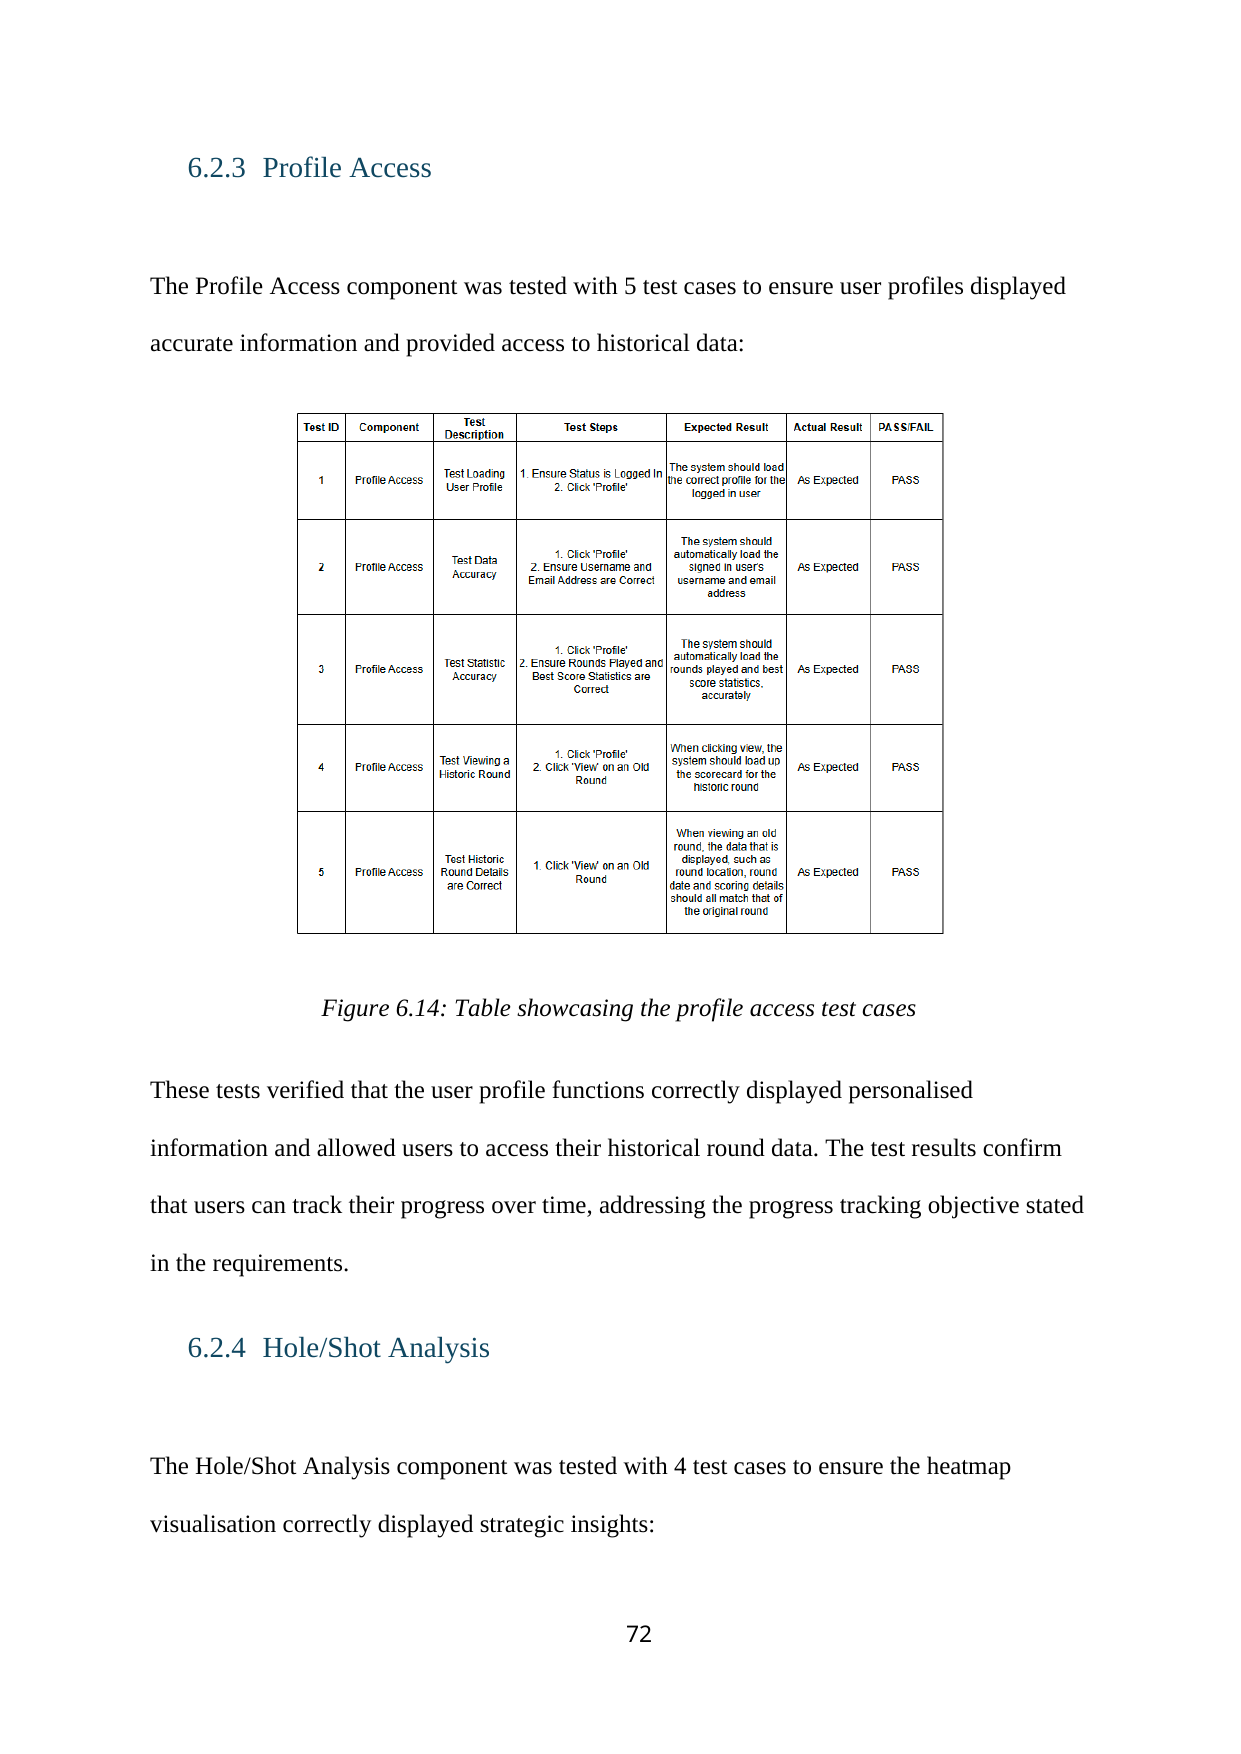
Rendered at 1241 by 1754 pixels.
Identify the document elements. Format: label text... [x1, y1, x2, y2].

text The Profile Access component was tested with 5 test cases to ensure user profiles displayed accurate information and provided access to historical data: [150, 271, 1090, 357]
picture [294, 411, 946, 937]
text Figure 6.14: Table showcasing the profile access test cases [150, 993, 1090, 1021]
subtitle Hole/Shot Analysis [187, 1330, 1090, 1364]
subtitle Profile Access [187, 150, 1090, 183]
text The Hole/Shot Analysis component was tested with 4 test cases to ensure the heatmap visualisation correctly displayed strategic insights: [150, 1451, 1090, 1537]
text These tests verified that the user profile functions correctly displayed personalised information and allowed users to access their historical round data. The test results confirm that users can track their progress over time, addressing the progress tracking objective stated in the requirements. [150, 1075, 1090, 1276]
